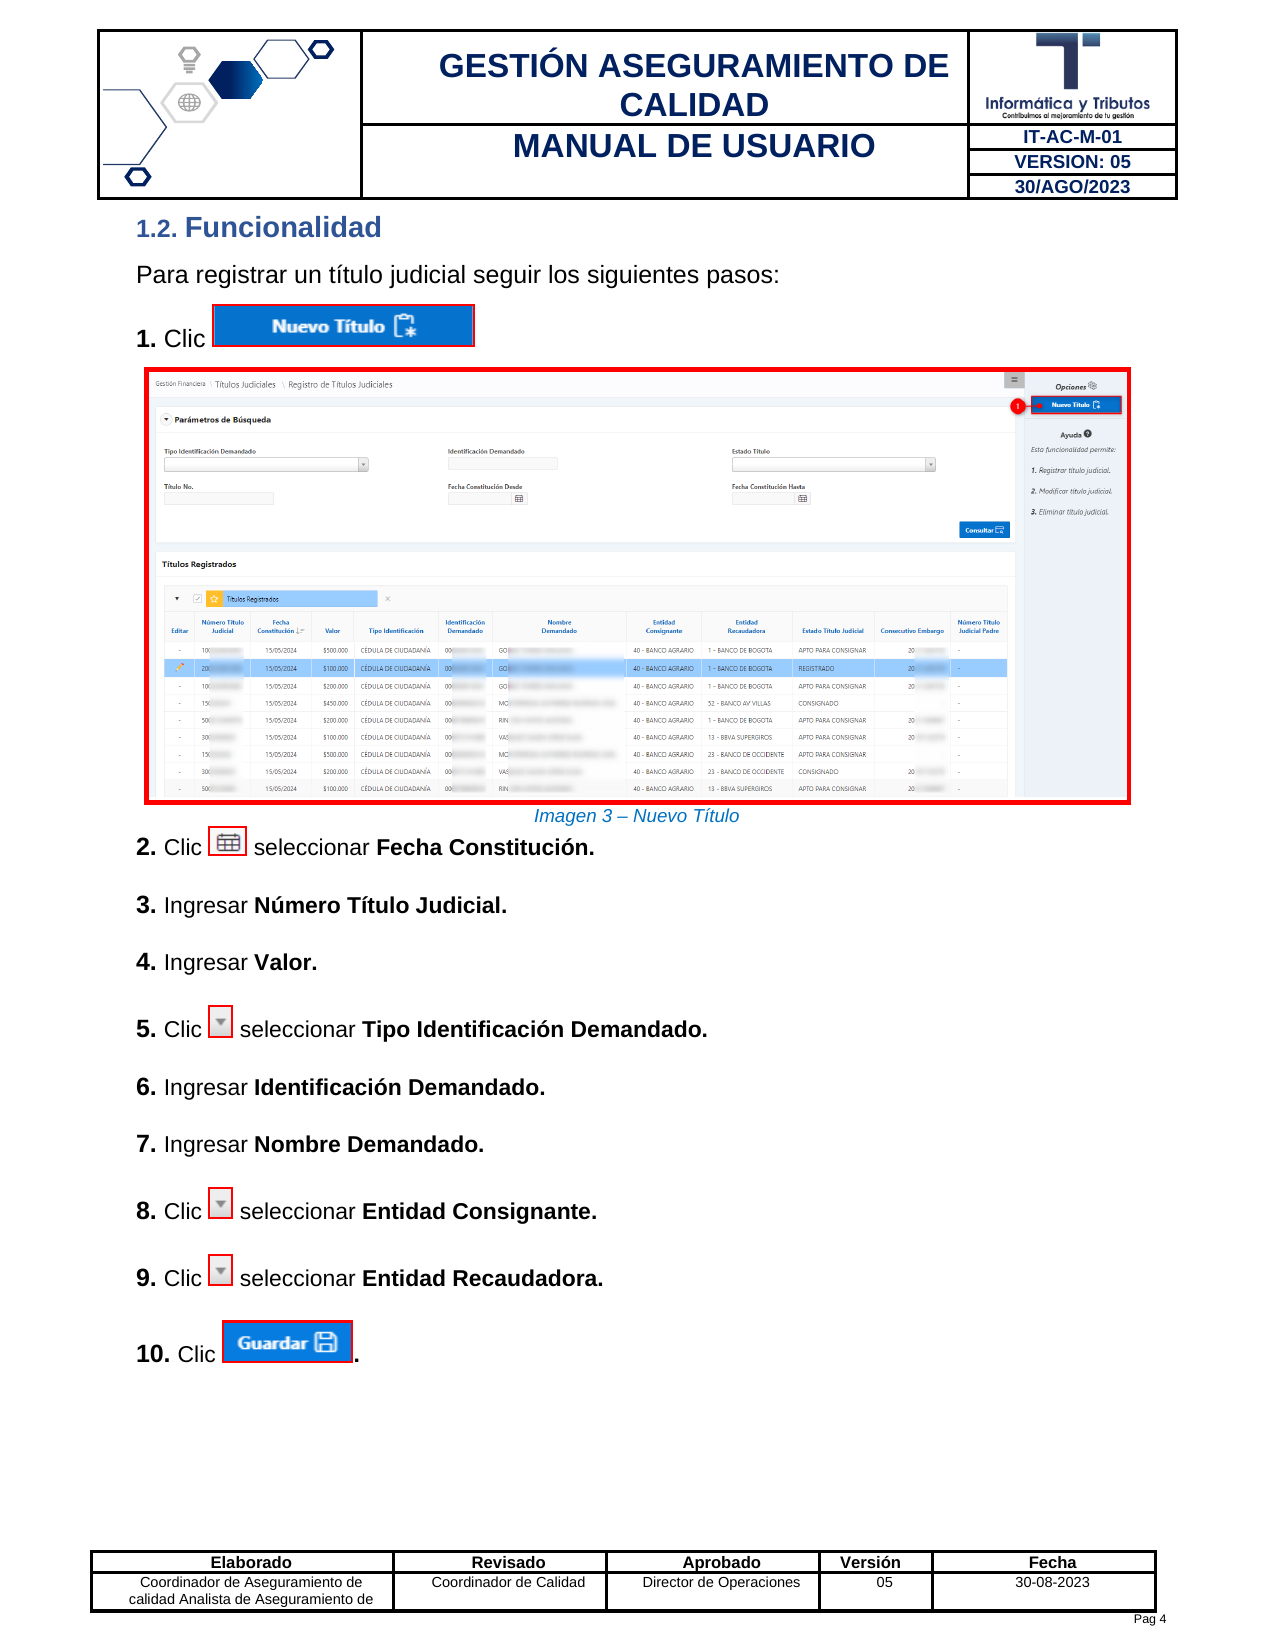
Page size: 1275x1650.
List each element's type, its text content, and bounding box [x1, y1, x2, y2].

picture [224, 1323, 351, 1361]
picture [210, 1007, 231, 1036]
list Ingresar Nombre Demandado. [136, 1129, 1139, 1158]
list Clic seleccionar Entidad Recaudadora. [136, 1253, 1139, 1292]
list Ingresar Valor. [136, 947, 1139, 976]
picture [210, 1256, 231, 1284]
list Ingresar Identificación Demandado. [136, 1072, 1139, 1100]
list Clic seleccionar Entidad Consignante. [136, 1187, 1139, 1225]
text Imagen 3 – Nuevo Título [136, 804, 1139, 826]
list Clic [136, 303, 1139, 353]
list Ingresar Número Título Judicial. [136, 890, 1139, 918]
list Clic . [136, 1320, 1139, 1368]
picture [210, 1189, 231, 1217]
picture [214, 306, 473, 345]
picture [985, 32, 1150, 120]
text Para registrar un título judicial seguir los siguientes pasos: [136, 260, 1139, 289]
subtitle Funcionalidad [136, 210, 1139, 244]
list Clic seleccionar Tipo Identificación Demandado. [136, 1005, 1139, 1043]
picture [149, 372, 1127, 797]
list Clic seleccionar Fecha Constitución. [136, 826, 1139, 861]
picture [210, 828, 245, 854]
